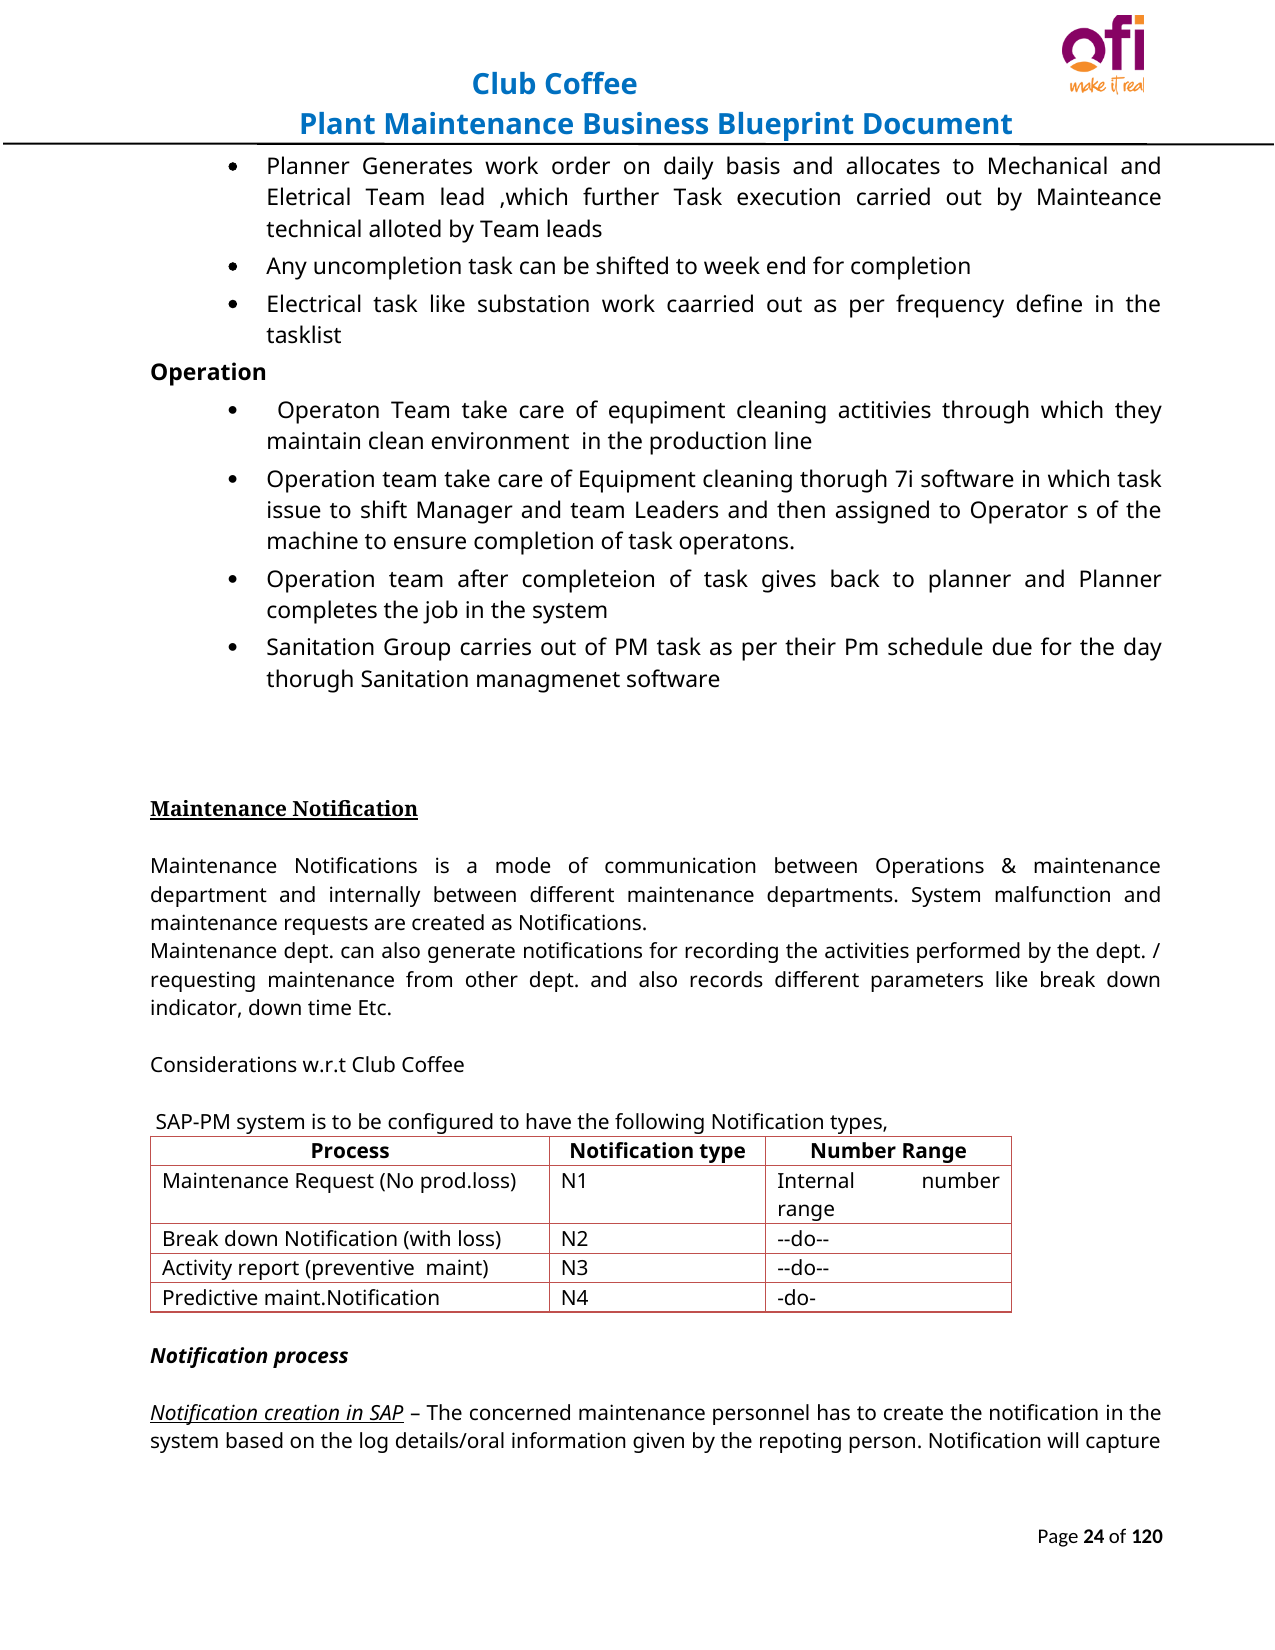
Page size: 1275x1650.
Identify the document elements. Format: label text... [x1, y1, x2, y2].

table_cell N2 [550, 1224, 765, 1252]
table_cell Internal number range [766, 1166, 1011, 1223]
table_cell -do- [766, 1283, 1011, 1311]
list Operation team take care of Equipment cleaning thorugh 7i software in which task issue to shift Manager and team Leaders and then assigned to Operator s of the machine to ensure completion of task operatons. [229, 462, 1162, 556]
table_cell Activity report (preventive maint) [151, 1254, 549, 1282]
table_cell N1 [550, 1166, 765, 1223]
text SAP-PM system is to be configured to have the following Notification types, [150, 1107, 1162, 1136]
table_cell Predictive maint.Notification [151, 1283, 549, 1311]
list Sanitation Group carries out of PM task as per their Pm schedule due for the day thorugh Sanitation managmenet software [229, 631, 1162, 694]
table_cell Maintenance Request (No prod.loss) [151, 1166, 549, 1223]
list Operaton Team take care of equpiment cleaning actitivies through which they maintain clean environment in the production line [229, 394, 1162, 456]
table_header Number Range [766, 1137, 1011, 1165]
text Maintenance Notification [150, 794, 1162, 823]
text Considerations w.r.t Club Coffee [150, 1050, 1162, 1079]
list Electrical task like substation work caarried out as per frequency define in the tasklist [229, 287, 1162, 350]
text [150, 1398, 1162, 1455]
table_cell Break down Notification (with loss) [151, 1224, 549, 1252]
list Planner Generates work order on daily basis and allocates to Mechanical and Eletrical Team lead ,which further Task execution carried out by Mainteance technical alloted by Team leads [229, 150, 1162, 244]
text Maintenance Notifications is a mode of communication between Operations & maintenance department and internally between different maintenance departments. System malfunction and maintenance requests are created as Notifications. [150, 851, 1162, 937]
table_cell N3 [550, 1254, 765, 1282]
list Operation team after completeion of task gives back to planner and Planner completes the job in the system [229, 562, 1162, 625]
table_cell --do-- [766, 1254, 1011, 1282]
text Notification process [150, 1341, 1162, 1369]
table_cell --do-- [766, 1224, 1011, 1252]
table_cell N4 [550, 1283, 765, 1311]
list Any uncompletion task can be shifted to week end for completion [229, 250, 1162, 281]
table_header Process [151, 1137, 549, 1165]
picture [1061, 15, 1144, 95]
text Operation [150, 356, 1162, 387]
table_header Notification type [550, 1137, 765, 1165]
text Maintenance dept. can also generate notifications for recording the activities performed by the dept. / requesting maintenance from other dept. and also records different parameters like break down indicator, down time Etc. [150, 937, 1162, 1022]
